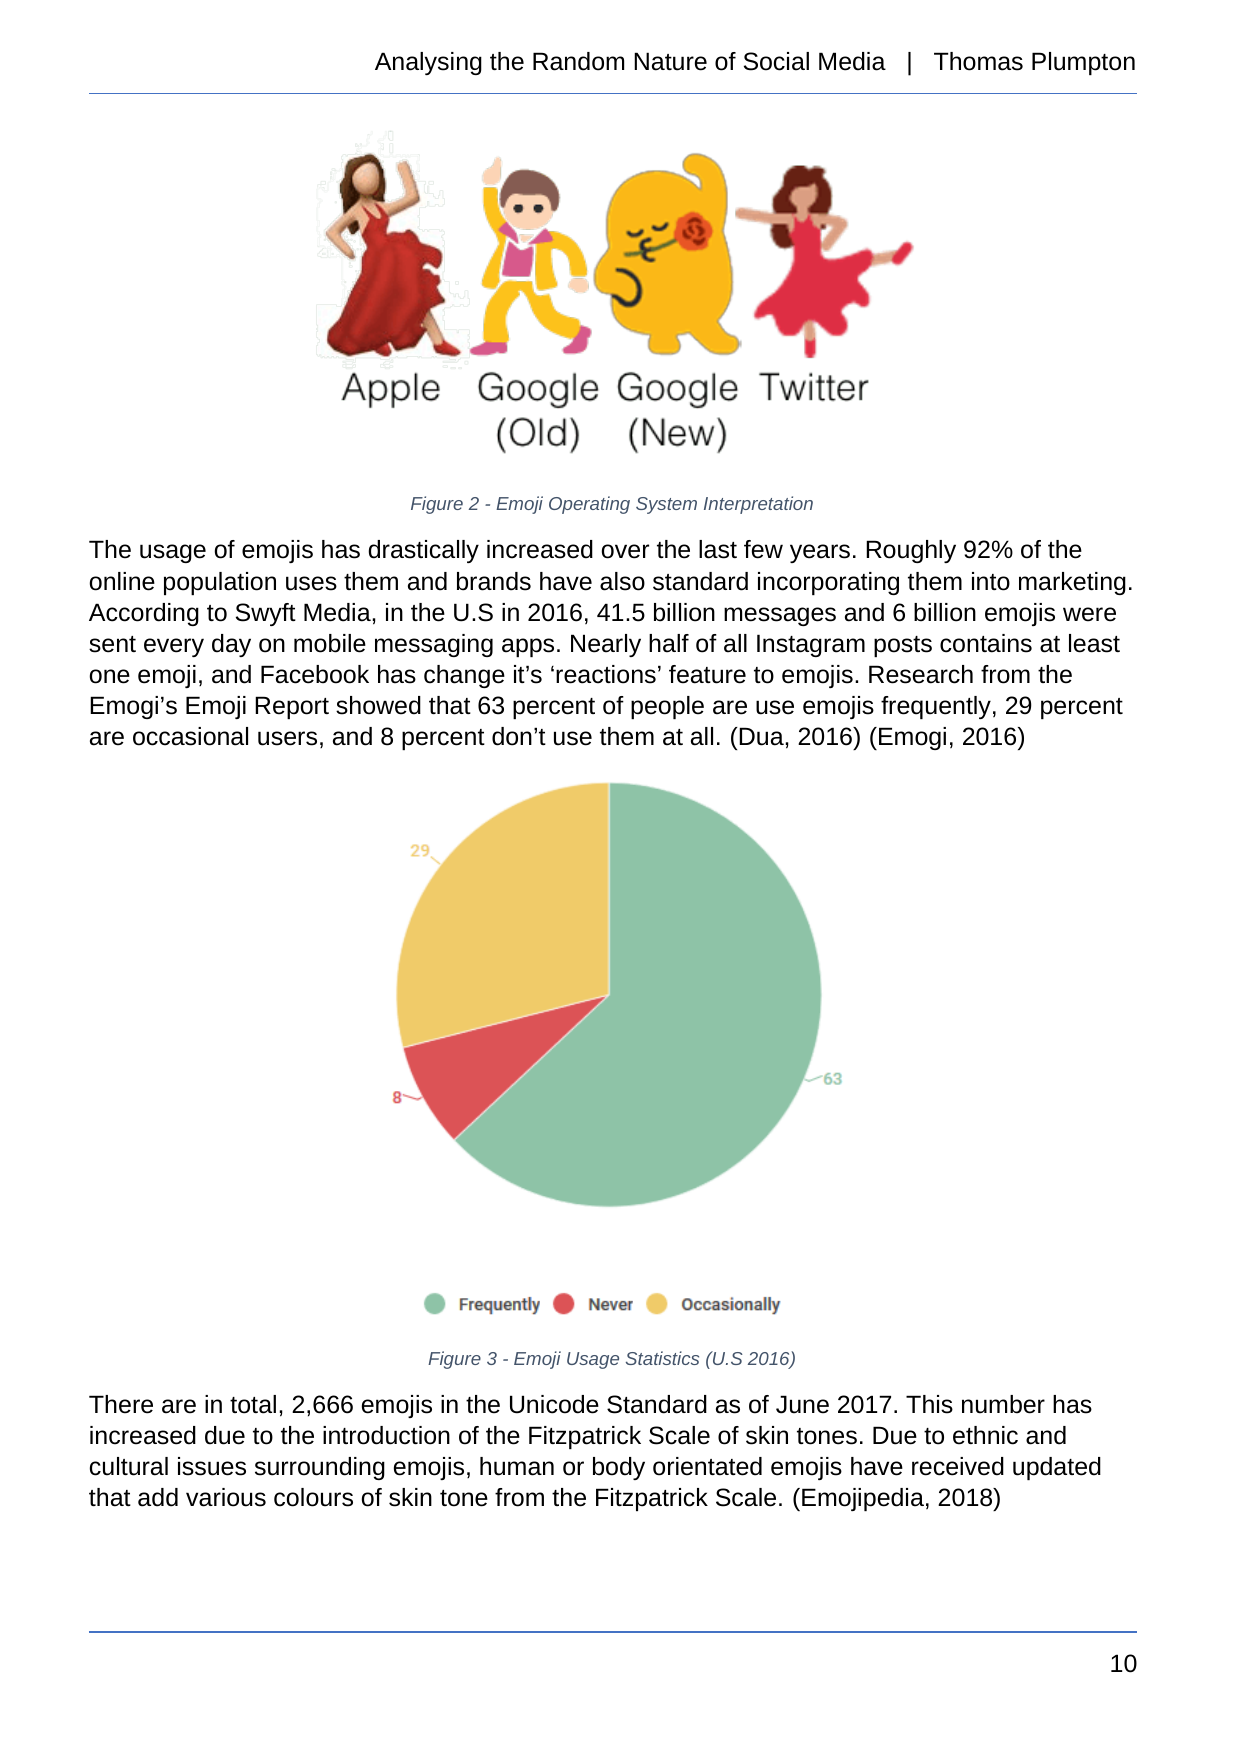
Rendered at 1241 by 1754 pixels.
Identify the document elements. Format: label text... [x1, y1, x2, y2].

text There are in total, 2,666 emojis in the Unicode Standard as of June 2017. This number has increased due to the introduction of the Fitzpatrick Scale of skin tones. Due to ethnic and cultural issues surrounding emojis, human or body orientated emojis have received updated that add various colours of skin tone from the Fitzpatrick Scale. [89, 1390, 1137, 1512]
text Figure - Emoji Usage Statistics (U.S 2016) [89, 1348, 1137, 1369]
picture [363, 769, 863, 1329]
text The usage of emojis has drastically increased over the last few years. Roughly 92% of the online population uses them and brands have also standard incorporating them into marketing. According to Swyft Media, in the U.S in 2016, 41.5 billion messages and 6 billion emojis were sent every day on mobile messaging apps. Nearly half of all Instagram posts contains at least one emoji, and Facebook has change it’s ‘reactions’ feature to emojis. Research from the Emogi’s Emoji Report showed that 63 percent of people are use emojis frequently, 29 percent are occasional users, and 8 percent don’t use them at all. [89, 535, 1137, 750]
text Figure - Emoji Operating System Interpretation [89, 493, 1137, 514]
picture [279, 122, 947, 474]
